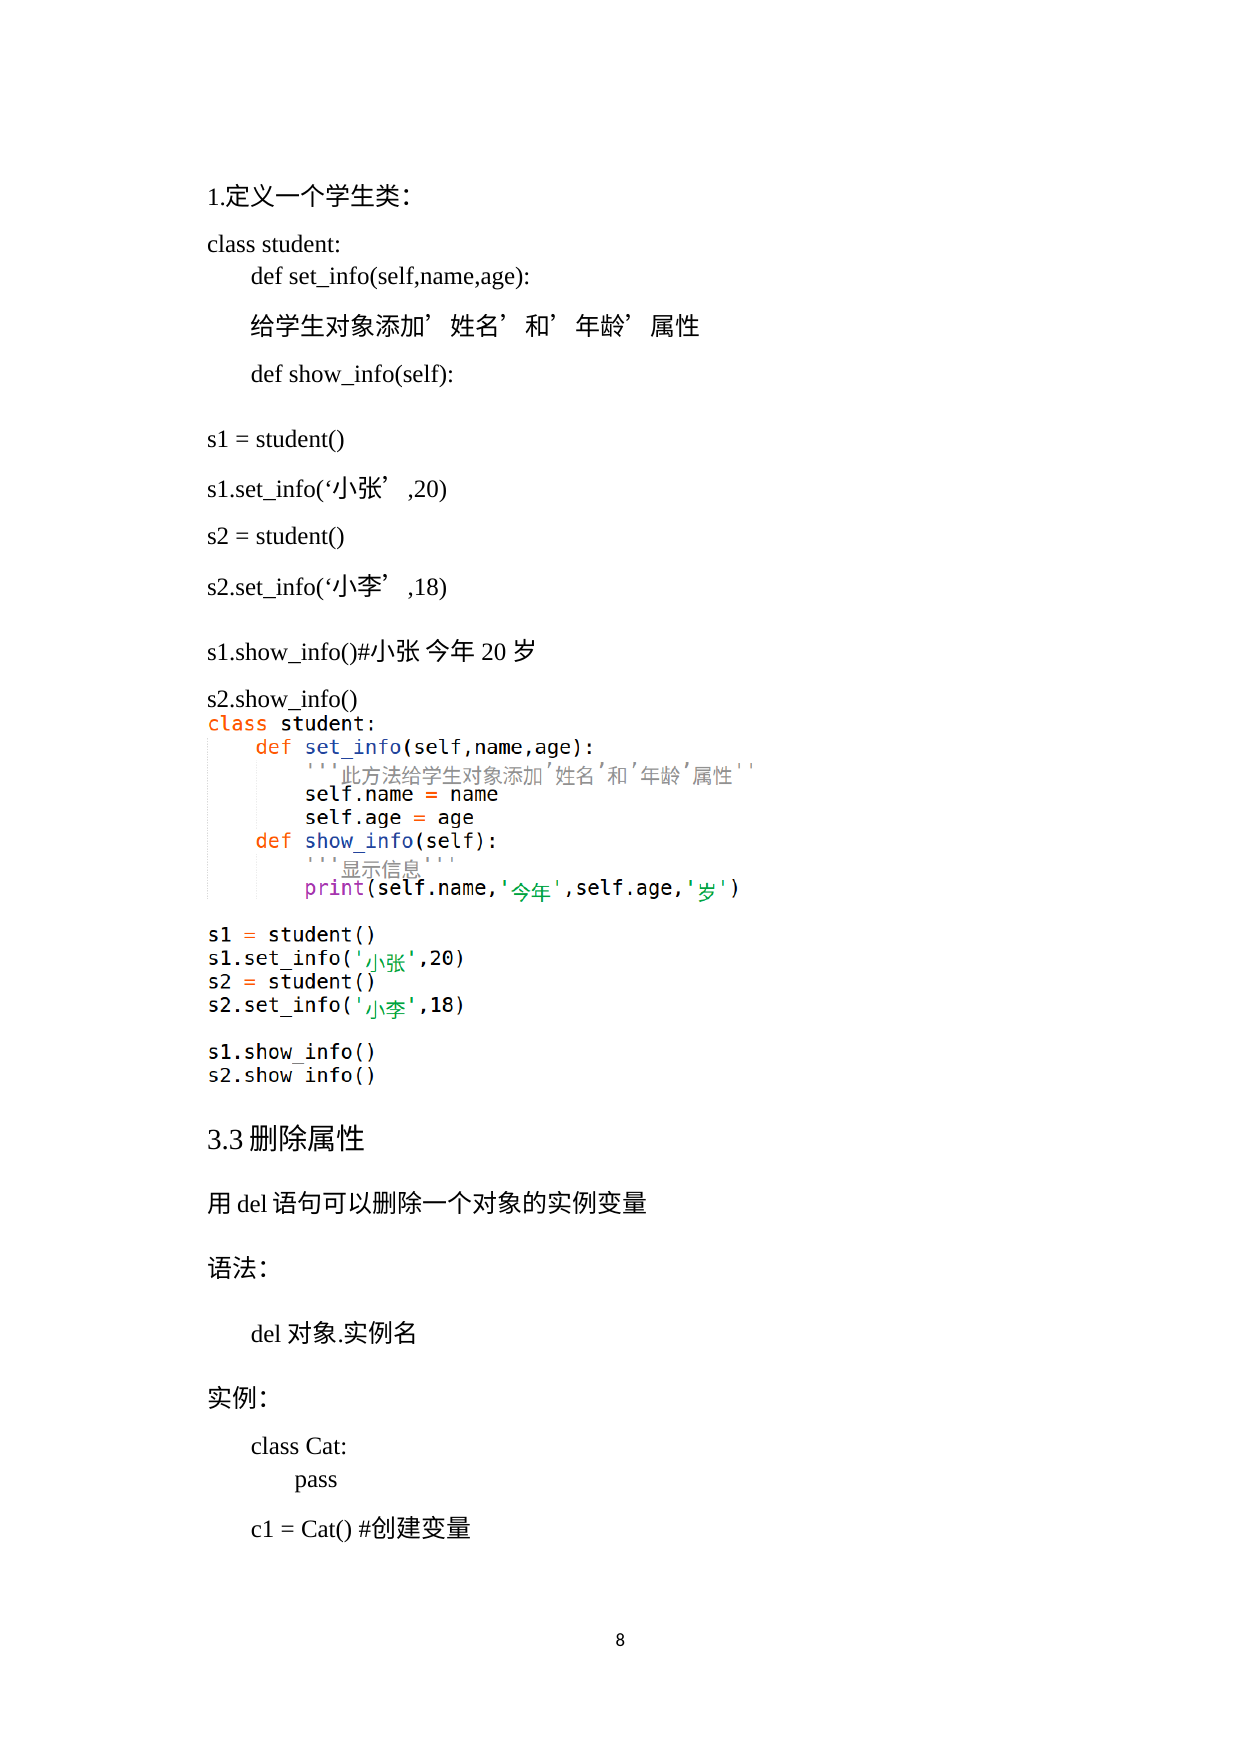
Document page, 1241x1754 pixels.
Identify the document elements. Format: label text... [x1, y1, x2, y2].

text pass [251, 1462, 1033, 1494]
text s2.show_info() [207, 682, 1033, 714]
text 1.定义一个学生类： [207, 162, 1033, 227]
text 语法： [207, 1234, 1033, 1299]
text 3.3删除属性 [207, 1104, 1033, 1169]
text s1 = student() [207, 422, 1033, 454]
text 实例： [207, 1364, 1033, 1429]
text class Cat: [251, 1429, 1033, 1462]
text c1 = Cat() #创建变量 [251, 1494, 1033, 1559]
text del 对象.实例名 [207, 1299, 1033, 1364]
text s1.set_info(‘小张’,20) [207, 454, 1033, 519]
picture [206, 714, 756, 1085]
text s1.show_info()#小张 今年 20 岁 [207, 617, 1033, 682]
text class student: [207, 227, 1033, 259]
text def show_info(self): [207, 357, 1033, 389]
text s2 = student() [207, 519, 1033, 552]
text def set_info(self,name,age): [207, 259, 1033, 292]
text 用del语句可以删除一个对象的实例变量 [207, 1169, 1033, 1234]
text s2.set_info(‘小李’,18) [207, 552, 1033, 617]
text 给学生对象添加’姓名’和’年龄’属性 [207, 292, 1033, 357]
